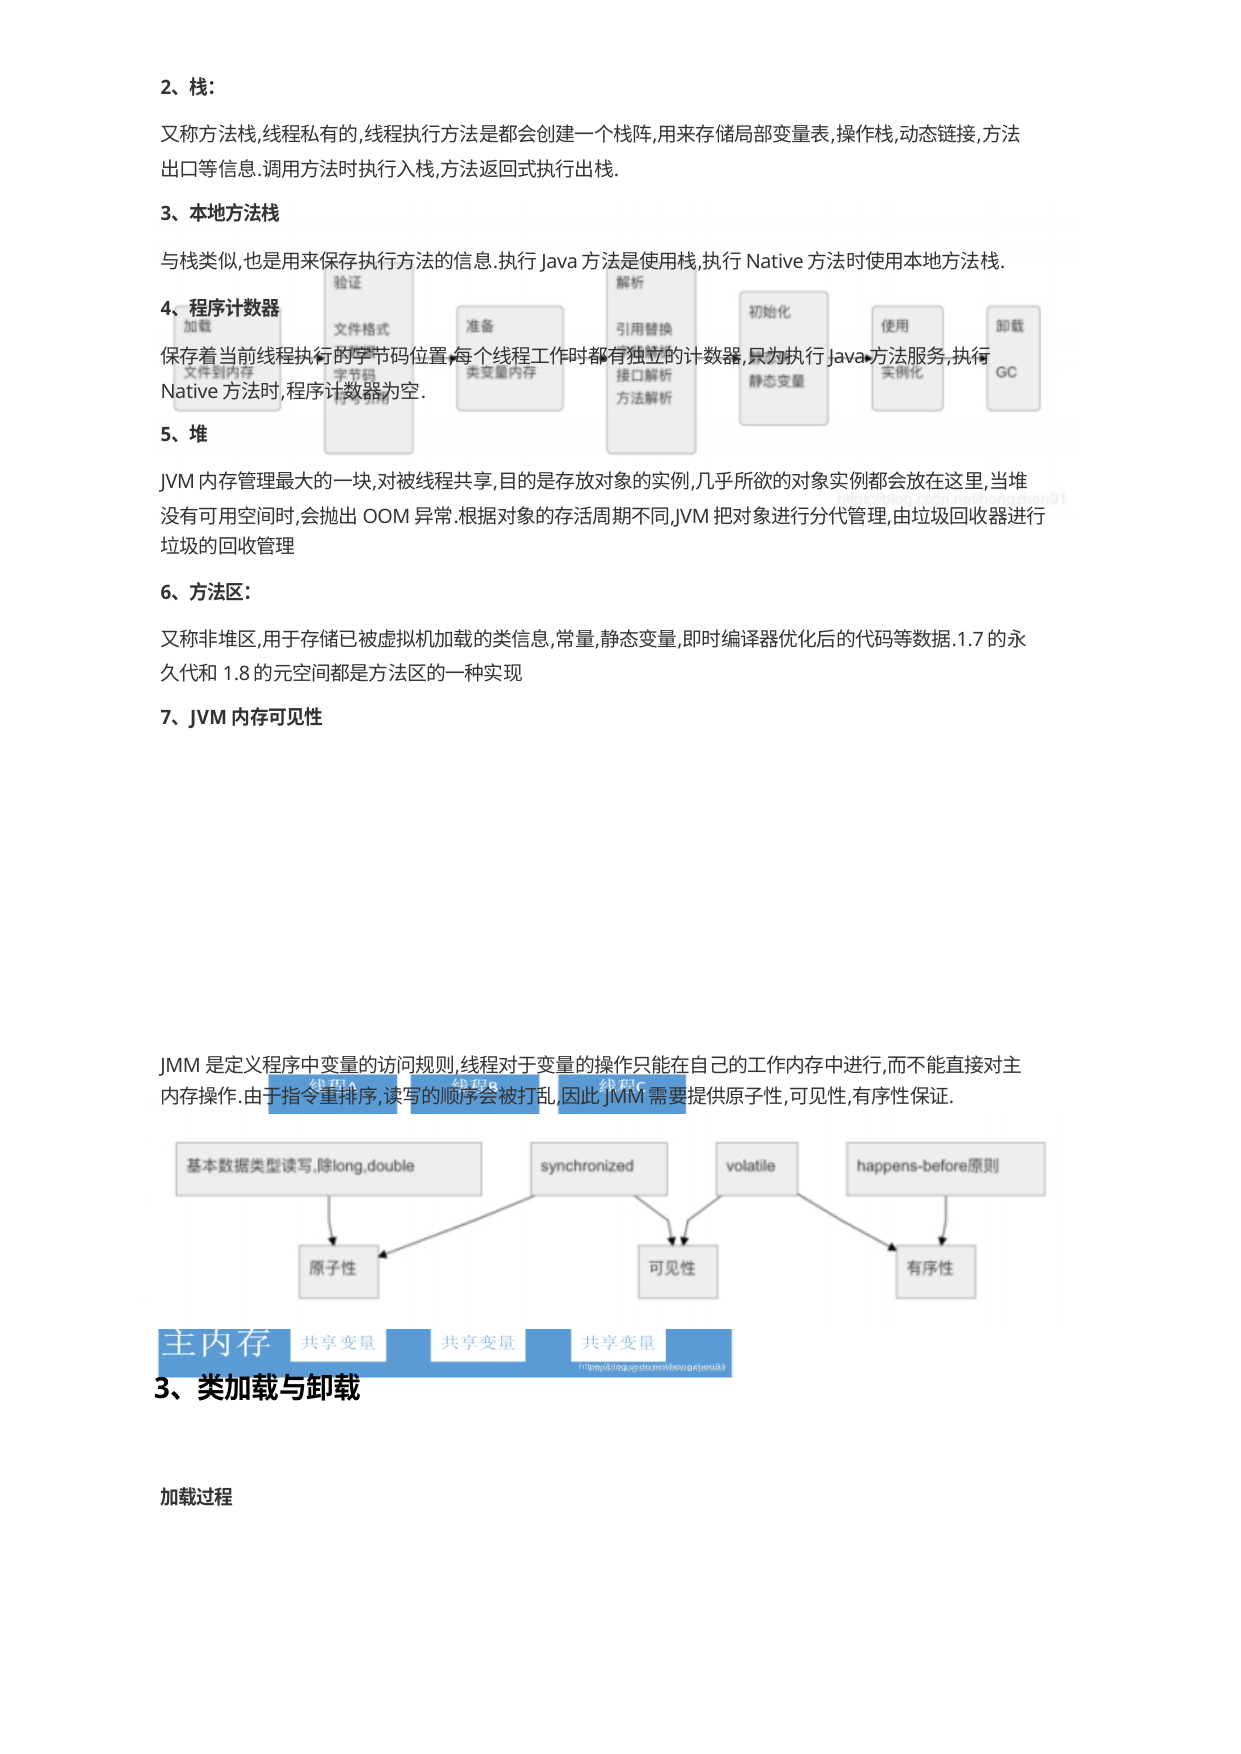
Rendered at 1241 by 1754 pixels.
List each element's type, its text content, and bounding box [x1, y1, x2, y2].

text 加载过程 [160, 1465, 1124, 1514]
text 垃圾的回收管理 [0, 529, 1124, 560]
text JMM是定义程序中变量的访问规则,线程对于变量的操作只能在自己的工作内存中进行,而不能直接对主 [160, 1051, 1124, 1078]
text 5、堆 [0, 404, 1124, 451]
text 3、本地方法栈 [0, 182, 1124, 229]
text 与栈类似,也是用来保存执行方法的信息.执行Java方法是使用栈,执行Native方法时使用本地方法栈. [0, 229, 1124, 278]
text JVM内存管理最大的一块,对被线程共享,目的是存放对象的实例,几乎所欲的对象实例都会放在这里,当堆 [0, 451, 1124, 498]
text 出口等信息.调用方法时执行入栈,方法返回式执行出栈. [0, 151, 1124, 182]
text 7、JVM内存可见性 [0, 687, 1124, 734]
text 内存操作.由于指令重排序,读写的顺序会被打乱,因此JMM需要提供原子性,可见性,有序性保证. [160, 1078, 1124, 1109]
text 久代和1.8的元空间都是方法区的一种实现 [0, 656, 1124, 687]
text 保存着当前线程执行的字节码位置,每个线程工作时都有独立的计数器,只为执行Java方法服务,执行 [0, 324, 1124, 373]
text 4、程序计数器 [0, 278, 1124, 324]
text 又称非堆区,用于存储已被虚拟机加载的类信息,常量,静态变量,即时编译器优化后的代码等数据.1.7的永 [0, 609, 1124, 656]
picture [140, 1071, 1078, 1378]
text 2、栈： [0, 56, 1124, 104]
text 6、方法区： [0, 560, 1124, 609]
text 又称方法栈,线程私有的,线程执行方法是都会创建一个栈阵,用来存储局部变量表,操作栈,动态链接,方法 [0, 104, 1124, 151]
text Native方法时,程序计数器为空. [0, 373, 1124, 404]
text 没有可用空间时,会抛出OOM异常.根据对象的存活周期不同,JVM把对象进行分代管理,由垃圾回收器进行 [0, 498, 1124, 529]
subtitle 3、类加载与卸载 [154, 1364, 1124, 1407]
